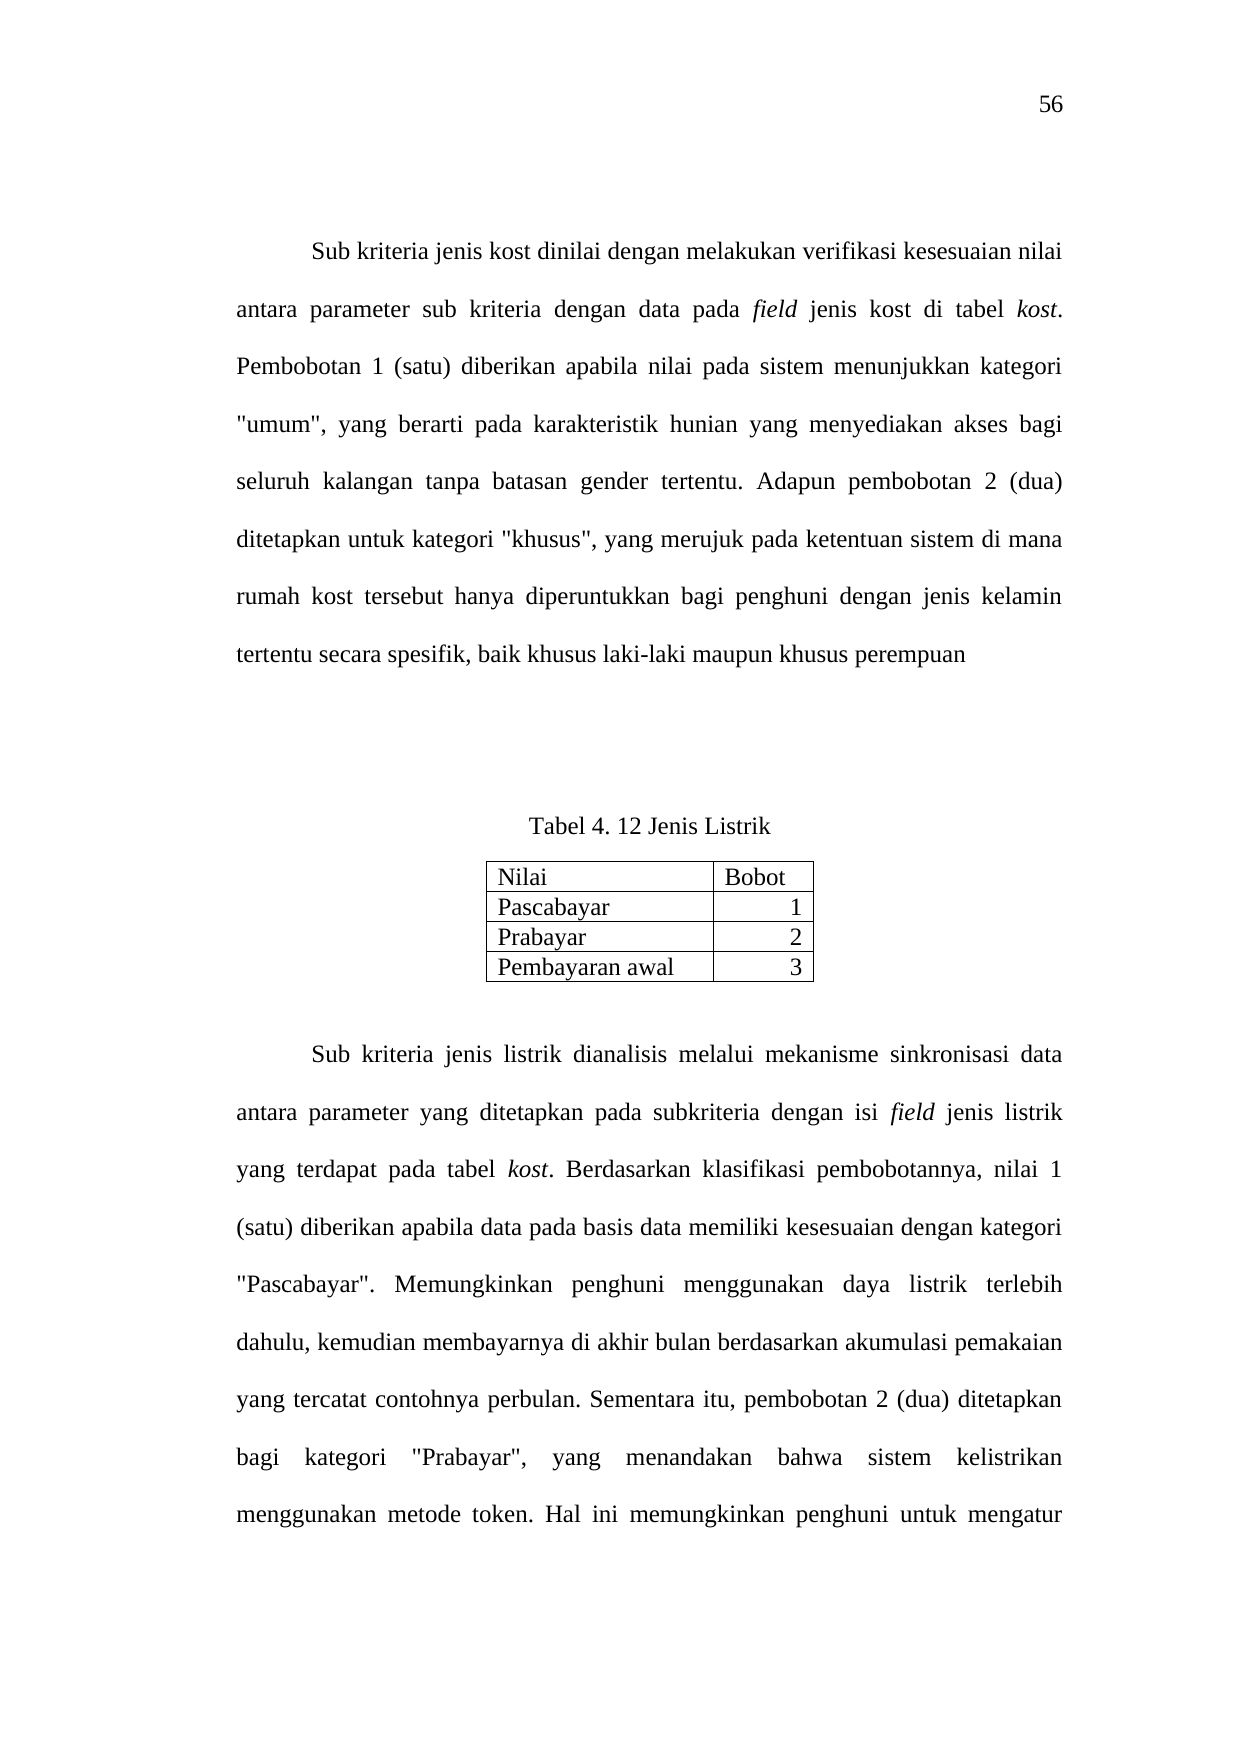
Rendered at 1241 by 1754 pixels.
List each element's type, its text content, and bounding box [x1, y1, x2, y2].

text Tabel 4. 12 Jenis Listrik [236, 811, 1063, 840]
table_header Bobot [714, 862, 813, 891]
table_cell 3 [714, 952, 813, 981]
table_cell Prabayar [487, 922, 713, 951]
table_cell Pascabayar [487, 892, 713, 921]
text Sub kriteria jenis kost dinilai dengan melakukan verifikasi kesesuaian nilai antara parameter sub kriteria dengan data pada field jenis kost di tabel kost. Pembobotan 1 (satu) diberikan apabila nilai pada sistem menunjukkan kategori "umum", yang berarti pada karakteristik hunian yang menyediakan akses bagi seluruh kalangan tanpa batasan gender tertentu. Adapun pembobotan 2 (dua) ditetapkan untuk kategori "khusus", yang merujuk pada ketentuan sistem di mana rumah kost tersebut hanya diperuntukkan bagi penghuni dengan jenis kelamin tertentu secara spesifik, baik khusus laki-laki maupun khusus perempuan [236, 236, 1063, 667]
table_cell Pembayaran awal [487, 952, 713, 981]
table_header Nilai [487, 862, 713, 891]
table_cell 1 [714, 892, 813, 921]
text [236, 1039, 1063, 1528]
table_cell 2 [714, 922, 813, 951]
